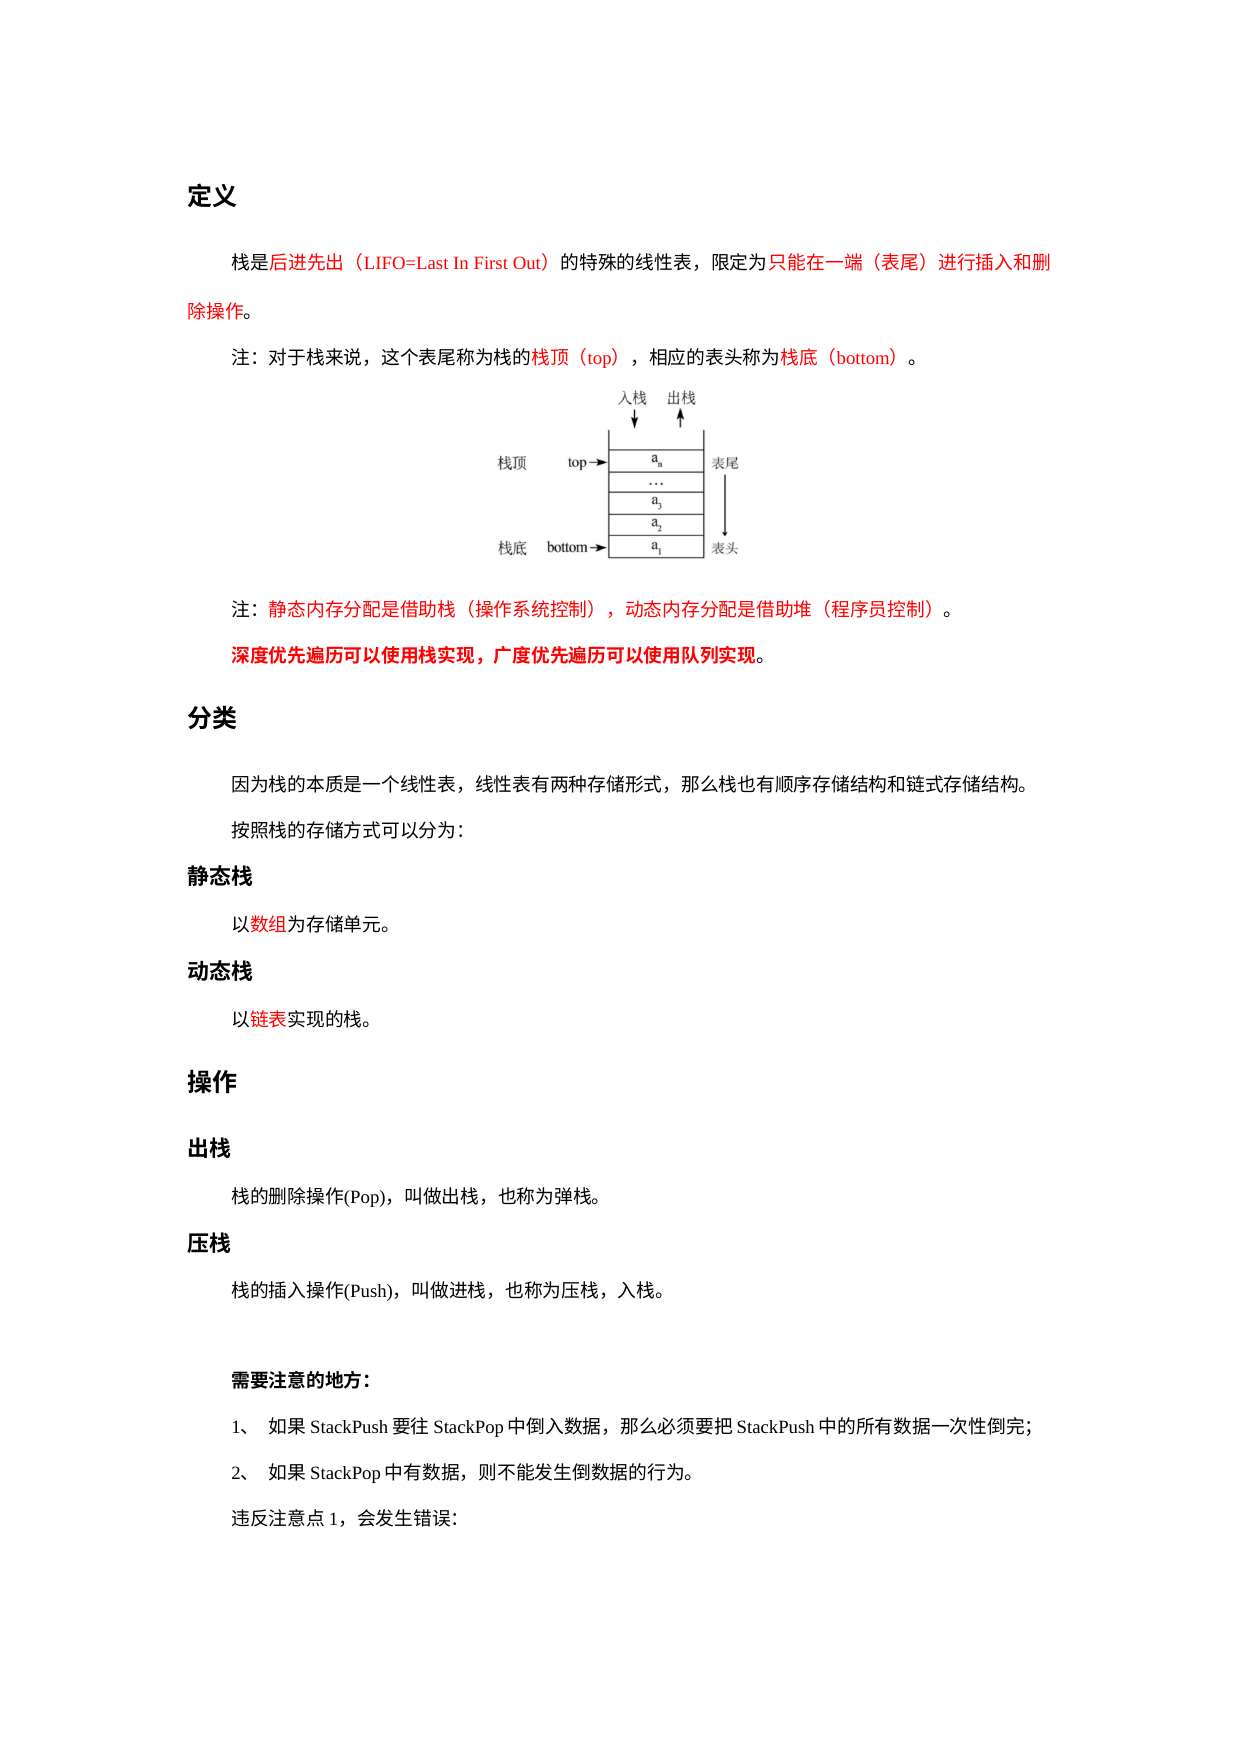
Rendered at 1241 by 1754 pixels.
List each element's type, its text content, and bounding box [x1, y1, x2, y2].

text 需要注意的地方： [187, 1363, 1053, 1395]
list 如果StackPush要往StackPop中倒入数据，那么必须要把StackPush中的所有数据一次性倒完； [231, 1409, 1053, 1441]
text 注：静态内存分配是借助栈（操作系统控制），动态内存分配是借助堆（程序员控制）。 [187, 592, 1053, 624]
subtitle 分类 [187, 684, 1053, 749]
subtitle 操作 [187, 1048, 1053, 1113]
text 以数组为存储单元。 [187, 907, 1053, 940]
text 违反注意点1，会发生错误： [231, 1501, 1053, 1533]
text 深度优先遍历可以使用栈实现，广度优先遍历可以使用队列实现。 [187, 638, 1053, 670]
subtitle 定义 [187, 162, 1053, 227]
picture [493, 386, 748, 564]
list 如果StackPop中有数据，则不能发生倒数据的行为。 [231, 1455, 1053, 1487]
subtitle 静态栈 [187, 859, 1053, 891]
text 注：对于栈来说，这个表尾称为栈的栈顶（top），相应的表头称为栈底（bottom）。 [187, 340, 1053, 372]
text 以链表实现的栈。 [187, 1002, 1053, 1034]
text 栈的删除操作(Pop)，叫做出栈，也称为弹栈。 [187, 1179, 1053, 1212]
subtitle 动态栈 [187, 953, 1053, 986]
text 栈的插入操作(Push)，叫做进栈，也称为压栈，入栈。 [187, 1273, 1053, 1306]
text 栈是后进先出（LIFO=Last In First Out）的特殊的线性表，限定为只能在一端（表尾）进行插入和删除操作。 [187, 245, 1053, 326]
text 按照栈的存储方式可以分为： [187, 813, 1053, 845]
subtitle 出栈 [187, 1131, 1053, 1163]
text 因为栈的本质是一个线性表，线性表有两种存储形式，那么栈也有顺序存储结构和链式存储结构。 [187, 767, 1053, 799]
subtitle 压栈 [187, 1225, 1053, 1258]
